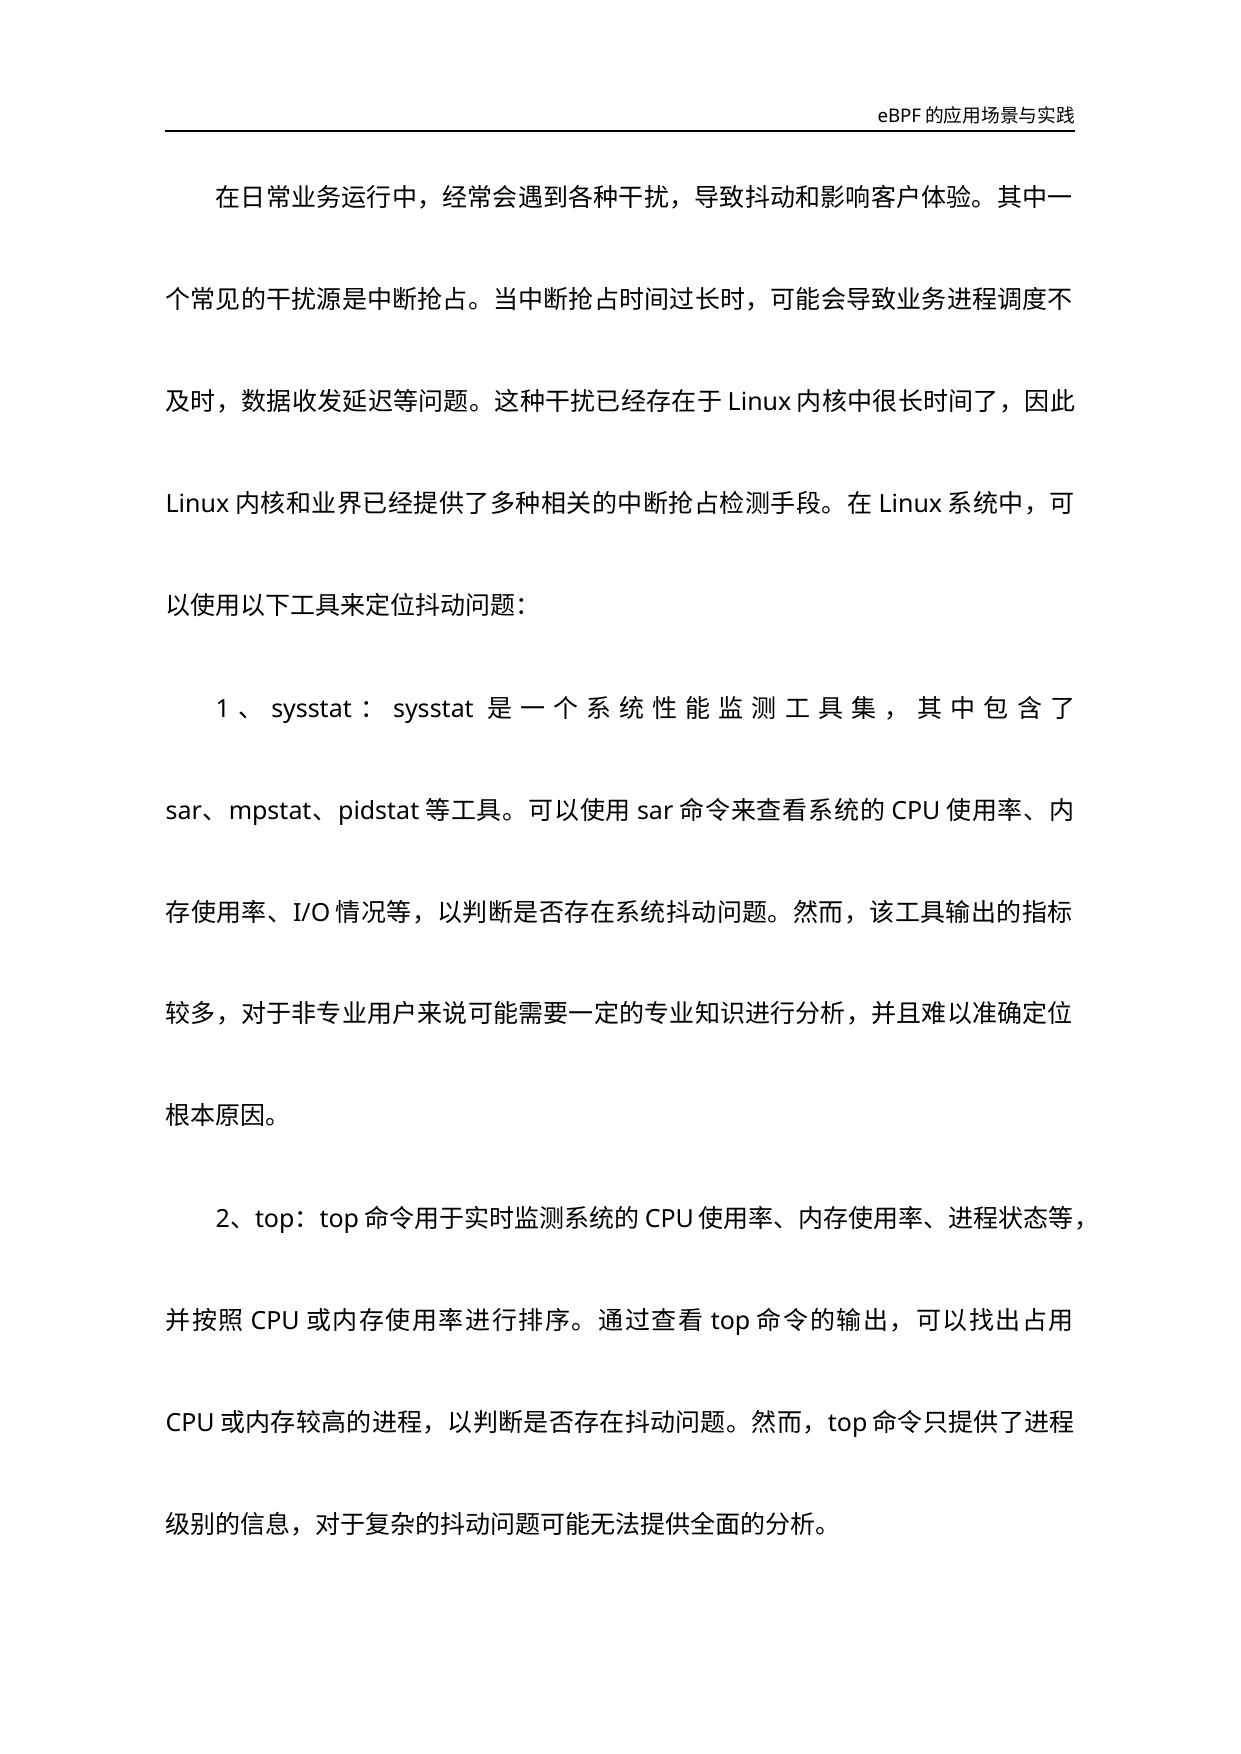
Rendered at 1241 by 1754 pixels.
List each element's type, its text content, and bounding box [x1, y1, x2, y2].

text 1、sysstat：sysstat是一个系统性能监测工具集，其中包含了sar、mpstat、pidstat等工具。可以使用sar命令来查看系统的CPU使用率、内存使用率、I/O情况等，以判断是否存在系统抖动问题。然而，该工具输出的指标较多，对于非专业用户来说可能需要一定的专业知识进行分析，并且难以准确定位根本原因。 [165, 672, 1075, 1148]
text 在日常业务运行中，经常会遇到各种干扰，导致抖动和影响客户体验。其中一个常见的干扰源是中断抢占。当中断抢占时间过长时，可能会导致业务进程调度不及时，数据收发延迟等问题。这种干扰已经存在于Linux内核中很长时间了，因此Linux内核和业界已经提供了多种相关的中断抢占检测手段。在Linux系统中，可以使用以下工具来定位抖动问题： [165, 162, 1075, 637]
text 2、top：top命令用于实时监测系统的CPU使用率、内存使用率、进程状态等，并按照CPU或内存使用率进行排序。通过查看top命令的输出，可以找出占用CPU或内存较高的进程，以判断是否存在抖动问题。然而，top命令只提供了进程级别的信息，对于复杂的抖动问题可能无法提供全面的分析。 [165, 1183, 1075, 1556]
